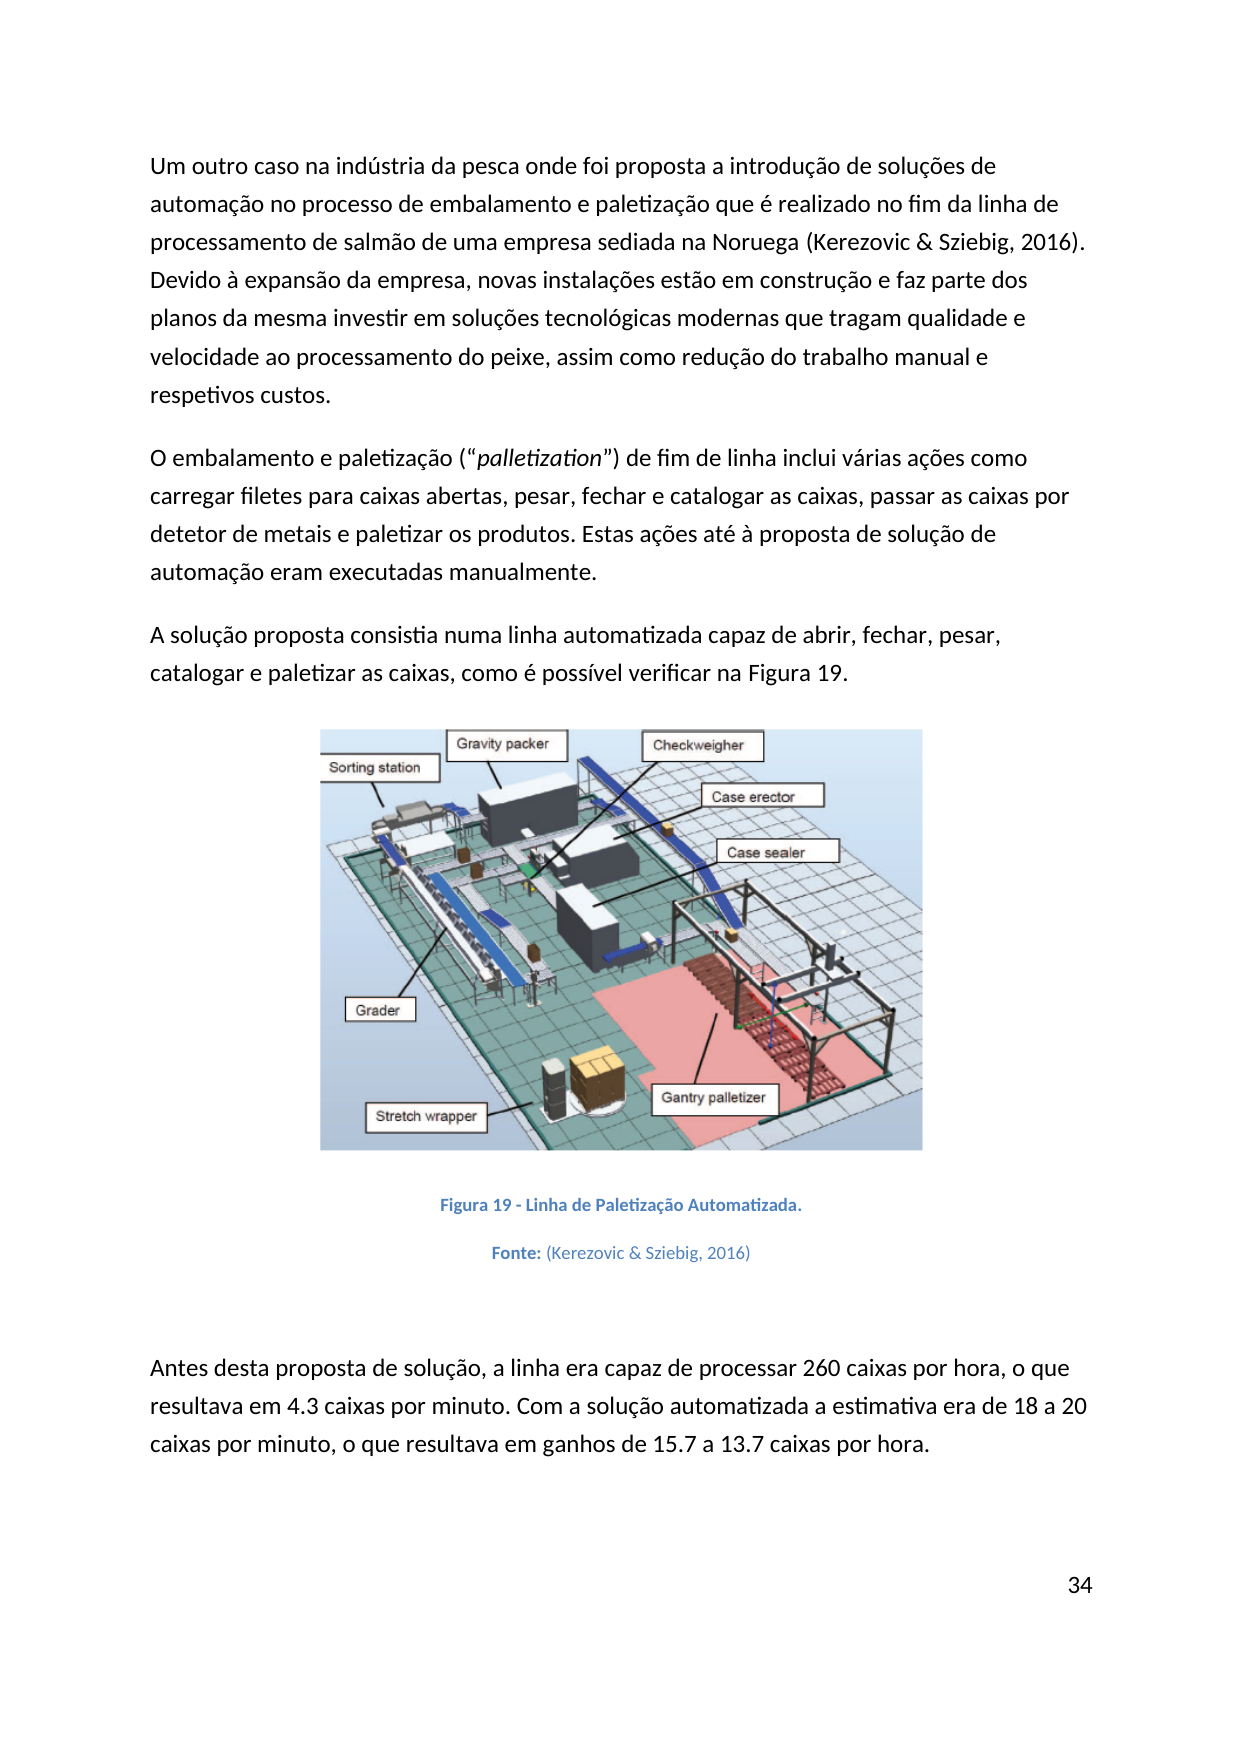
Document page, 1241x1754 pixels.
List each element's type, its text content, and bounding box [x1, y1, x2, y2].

text Figura 19 - Linha de Paletização Automatizada. [150, 1193, 1092, 1216]
text Fonte: (Kerezovic & Sziebig, 2016) [150, 1241, 1092, 1264]
text O embalamento e paletização (“palletization”) de fim de linha inclui várias ações como carregar filetes para caixas abertas, pesar, fechar e catalogar as caixas, passar as caixas por detetor de metais e paletizar os produtos. Estas ações até à proposta de solução de automação eram executadas manualmente. [150, 442, 1092, 587]
picture [311, 720, 932, 1161]
text Um outro caso na indústria da pesca onde foi proposta a introdução de soluções de automação no processo de embalamento e paletização que é realizado no fim da linha de processamento de salmão de uma empresa sediada na Noruega (Kerezovic & Sziebig, 2016). Devido à expansão da empresa, novas instalações estão em construção e faz parte dos planos da mesma investir em soluções tecnológicas modernas que tragam qualidade e velocidade ao processamento do peixe, assim como redução do trabalho manual e respetivos custos. [150, 150, 1092, 409]
text Antes desta proposta de solução, a linha era capaz de processar 260 caixas por hora, o que resultava em 4.3 caixas por minuto. Com a solução automatizada a estimativa era de 18 a 20 caixas por minuto, o que resultava em ganhos de 15.7 a 13.7 caixas por hora. [150, 1352, 1092, 1459]
text A solução proposta consistia numa linha automatizada capaz de abrir, fechar, pesar, catalogar e paletizar as caixas, como é possível verificar na Figura 19. [150, 619, 1092, 688]
